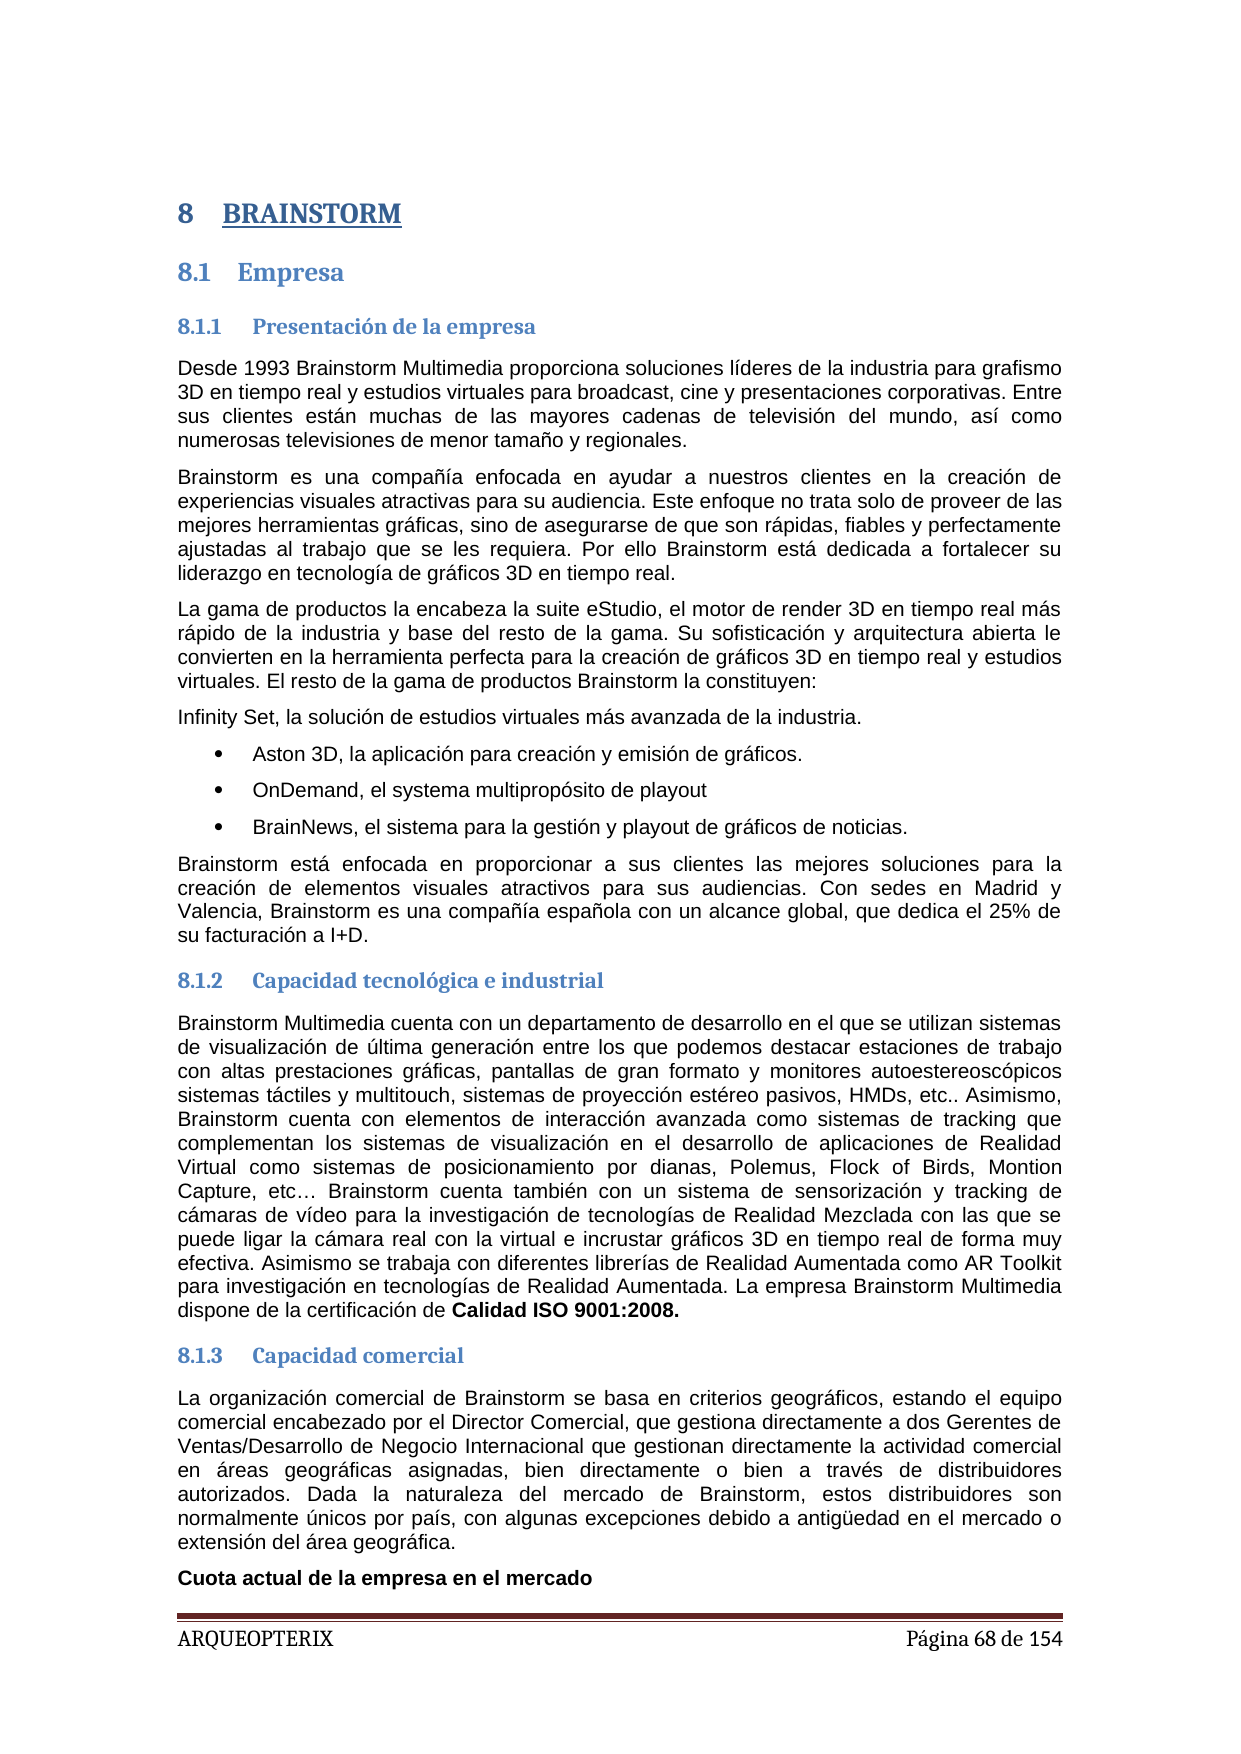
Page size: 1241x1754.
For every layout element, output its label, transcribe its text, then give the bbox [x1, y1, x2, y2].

subtitle Presentación de la empresa [177, 313, 1063, 340]
subtitle BRAINSTORM [177, 198, 1063, 231]
list Aston 3D, la aplicación para creación y emisión de gráficos. [215, 742, 1063, 766]
list OnDemand, el systema multipropósito de playout [215, 778, 1063, 802]
text Brainstorm Multimedia cuenta con un departamento de desarrollo en el que se utilizan sistemas de visualización de última generación entre los que podemos destacar estaciones de trabajo con altas prestaciones gráficas, pantallas de gran formato y monitores autoestereoscópicos sistemas táctiles y multitouch, sistemas de proyección estéreo pasivos, HMDs, etc.. Asimismo, Brainstorm cuenta con elementos de interacción avanzada como sistemas de tracking que complementan los sistemas de visualización en el desarrollo de aplicaciones de Realidad Virtual como sistemas de posicionamiento por dianas, Polemus, Flock of Birds, Montion Capture, etc… Brainstorm cuenta también con un sistema de sensorización y tracking de cámaras de vídeo para la investigación de tecnologías de Realidad Mezclada con las que se puede ligar la cámara real con la virtual e incrustar gráficos 3D en tiempo real de forma muy efectiva. Asimismo se trabaja con diferentes librerías de Realidad Aumentada como AR Toolkit para investigación en tecnologías de Realidad Aumentada. La empresa Brainstorm Multimedia dispone de la certificación de Calidad ISO 9001:2008. [177, 1011, 1063, 1322]
text La gama de productos la encabeza la suite eStudio, el motor de render 3D en tiempo real más rápido de la industria y base del resto de la gama. Su sofisticación y arquitectura abierta le convierten en la herramienta perfecta para la creación de gráficos 3D en tiempo real y estudios virtuales. El resto de la gama de productos Brainstorm la constituyen: [177, 597, 1063, 693]
text Infinity Set, la solución de estudios virtuales más avanzada de la industria. [177, 705, 1063, 729]
text Brainstorm está enfocada en proporcionar a sus clientes las mejores soluciones para la creación de elementos visuales atractivos para sus audiencias. Con sedes en Madrid y Valencia, Brainstorm es una compañía española con un alcance global, que dedica el 25% de su facturación a I+D. [177, 851, 1063, 947]
text Desde 1993 Brainstorm Multimedia proporciona soluciones líderes de la industria para grafismo 3D en tiempo real y estudios virtuales para broadcast, cine y presentaciones corporativas. Entre sus clientes están muchas de las mayores cadenas de televisión del mundo, así como numerosas televisiones de menor tamaño y regionales. [177, 356, 1063, 452]
list BrainNews, el sistema para la gestión y playout de gráficos de noticias. [215, 815, 1063, 839]
subtitle Capacidad tecnológica e industrial [177, 968, 1063, 994]
text Brainstorm es una compañía enfocada en ayudar a nuestros clientes en la creación de experiencias visuales atractivas para su audiencia. Este enfoque no trata solo de proveer de las mejores herramientas gráficas, sino de asegurarse de que son rápidas, fiables y perfectamente ajustadas al trabajo que se les requiera. Por ello Brainstorm está dedicada a fortalecer su liderazgo en tecnología de gráficos 3D en tiempo real. [177, 464, 1063, 584]
subtitle Capacidad comercial [177, 1343, 1063, 1369]
text La organización comercial de Brainstorm se basa en criterios geográficos, estando el equipo comercial encabezado por el Director Comercial, que gestiona directamente a dos Gerentes de Ventas/Desarrollo de Negocio Internacional que gestionan directamente la actividad comercial en áreas geográficas asignadas, bien directamente o bien a través de distribuidores autorizados. Dada la naturaleza del mercado de Brainstorm, estos distribuidores son normalmente únicos por país, con algunas excepciones debido a antigüedad en el mercado o extensión del área geográfica. [177, 1386, 1063, 1553]
subtitle Empresa [177, 257, 1063, 288]
text Cuota actual de la empresa en el mercado [177, 1566, 1063, 1590]
